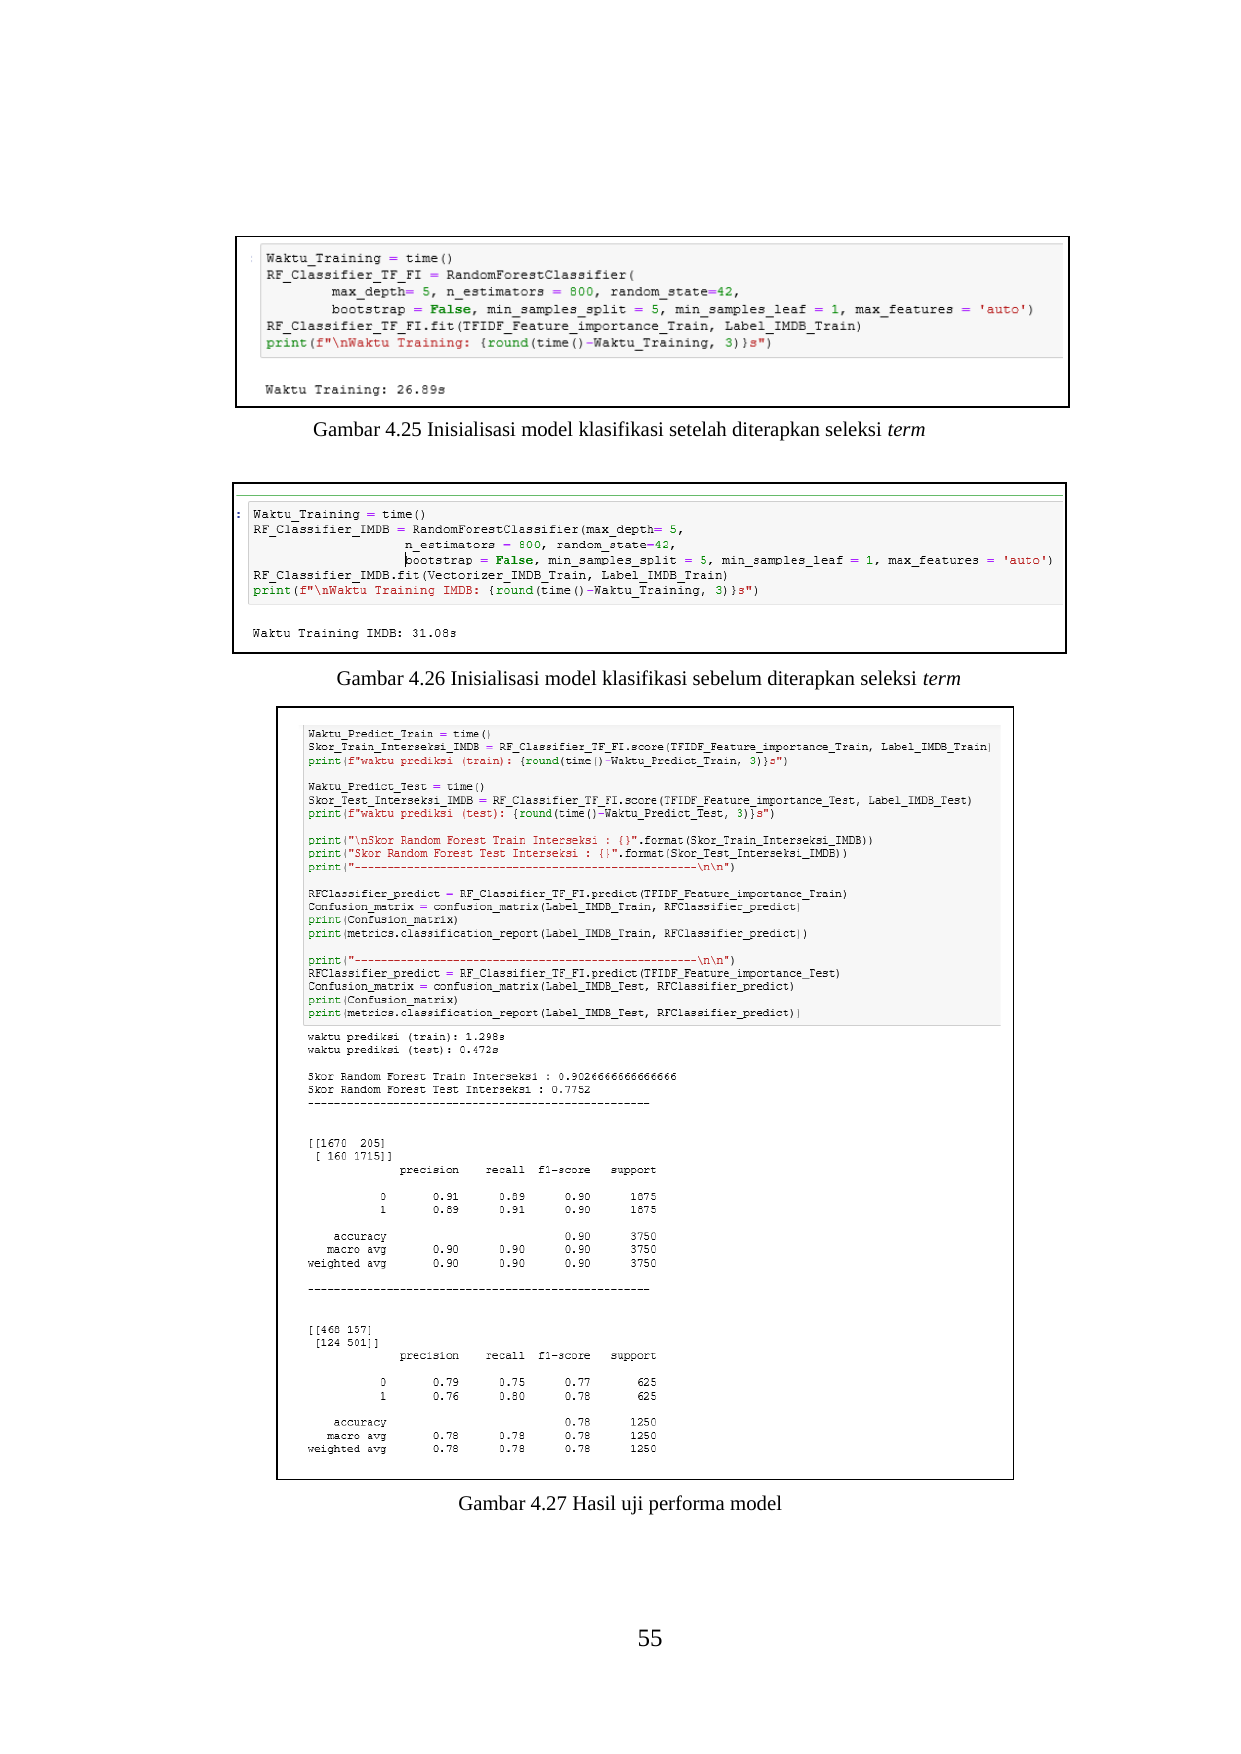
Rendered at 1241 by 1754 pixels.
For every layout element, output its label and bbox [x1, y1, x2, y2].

picture [298, 725, 1001, 1462]
picture [251, 237, 1063, 403]
picture [236, 486, 1063, 644]
